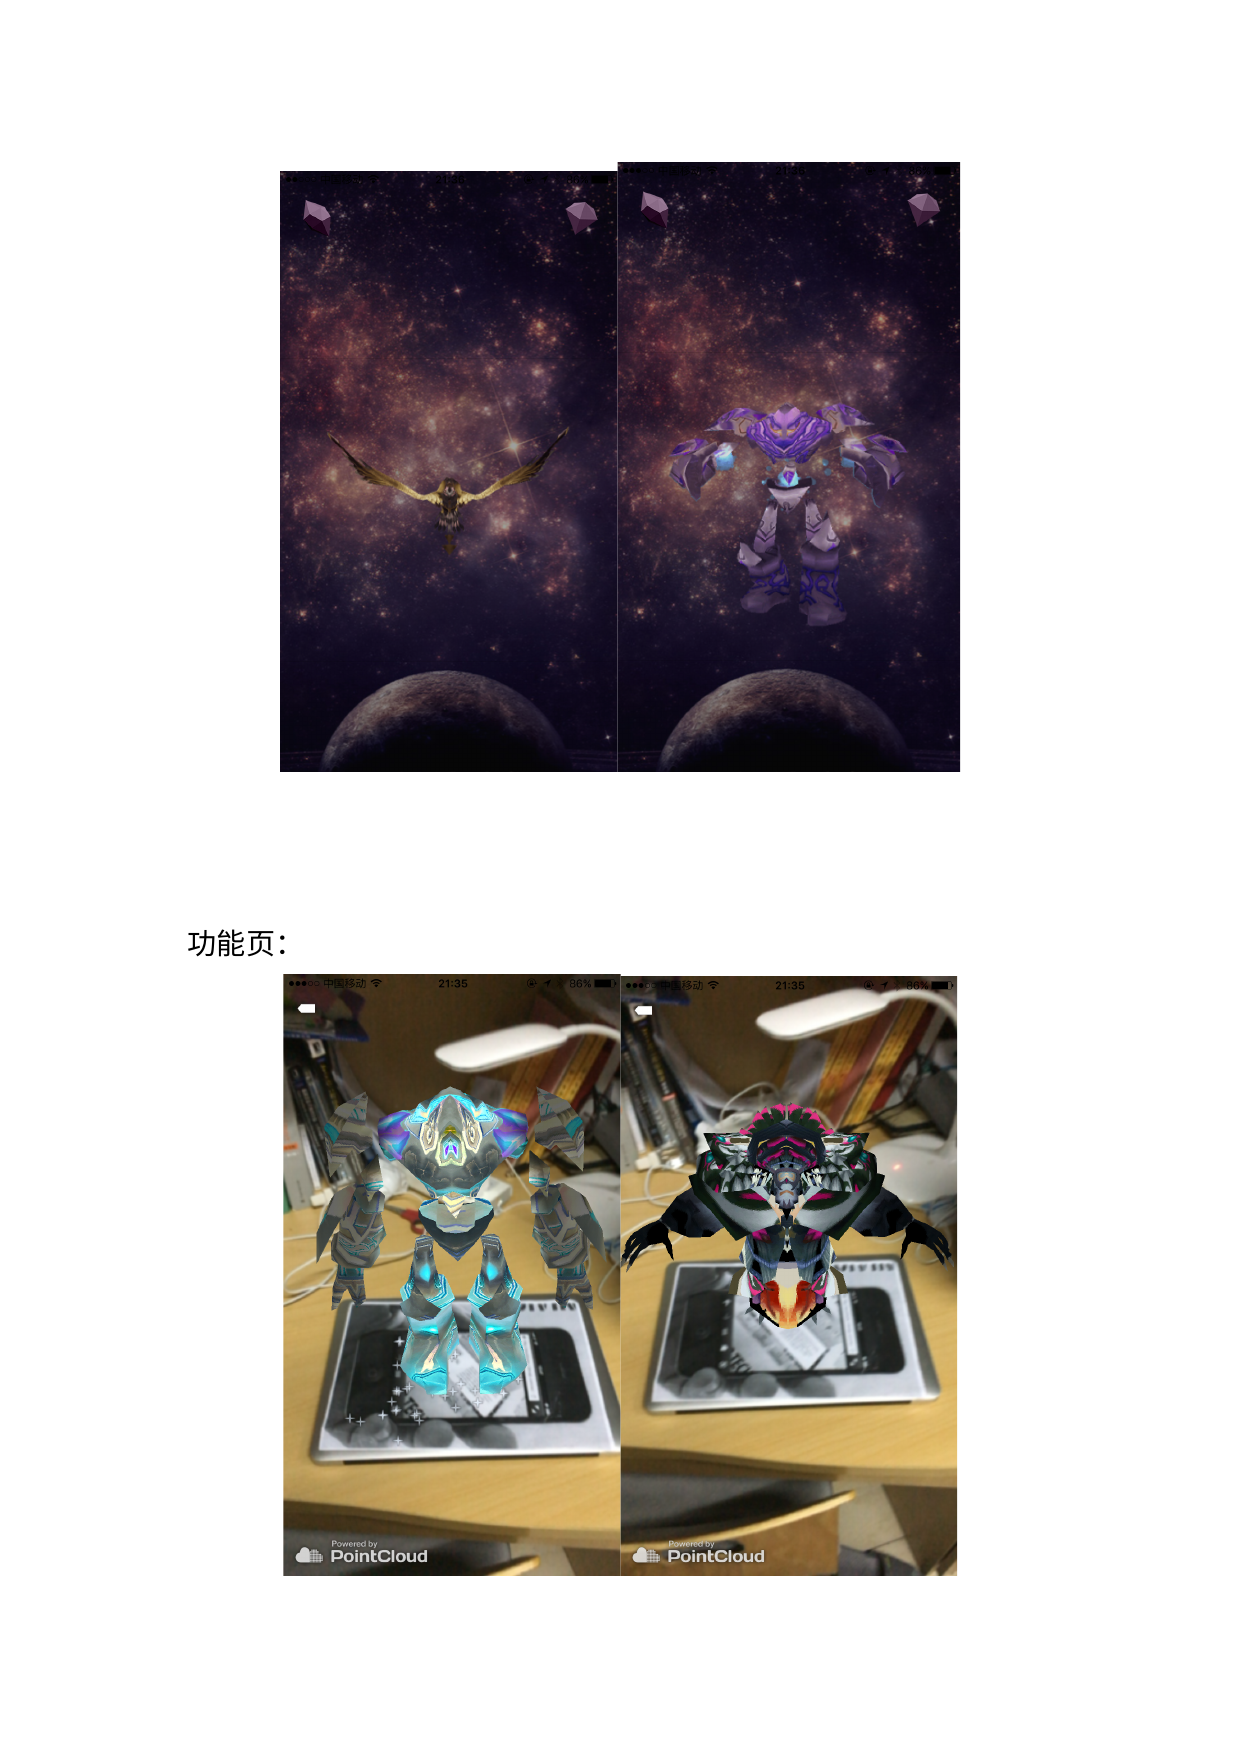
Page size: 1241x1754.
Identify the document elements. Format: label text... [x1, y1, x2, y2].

picture [280, 162, 961, 772]
picture [283, 974, 958, 1576]
text 功能页： [187, 909, 1053, 974]
